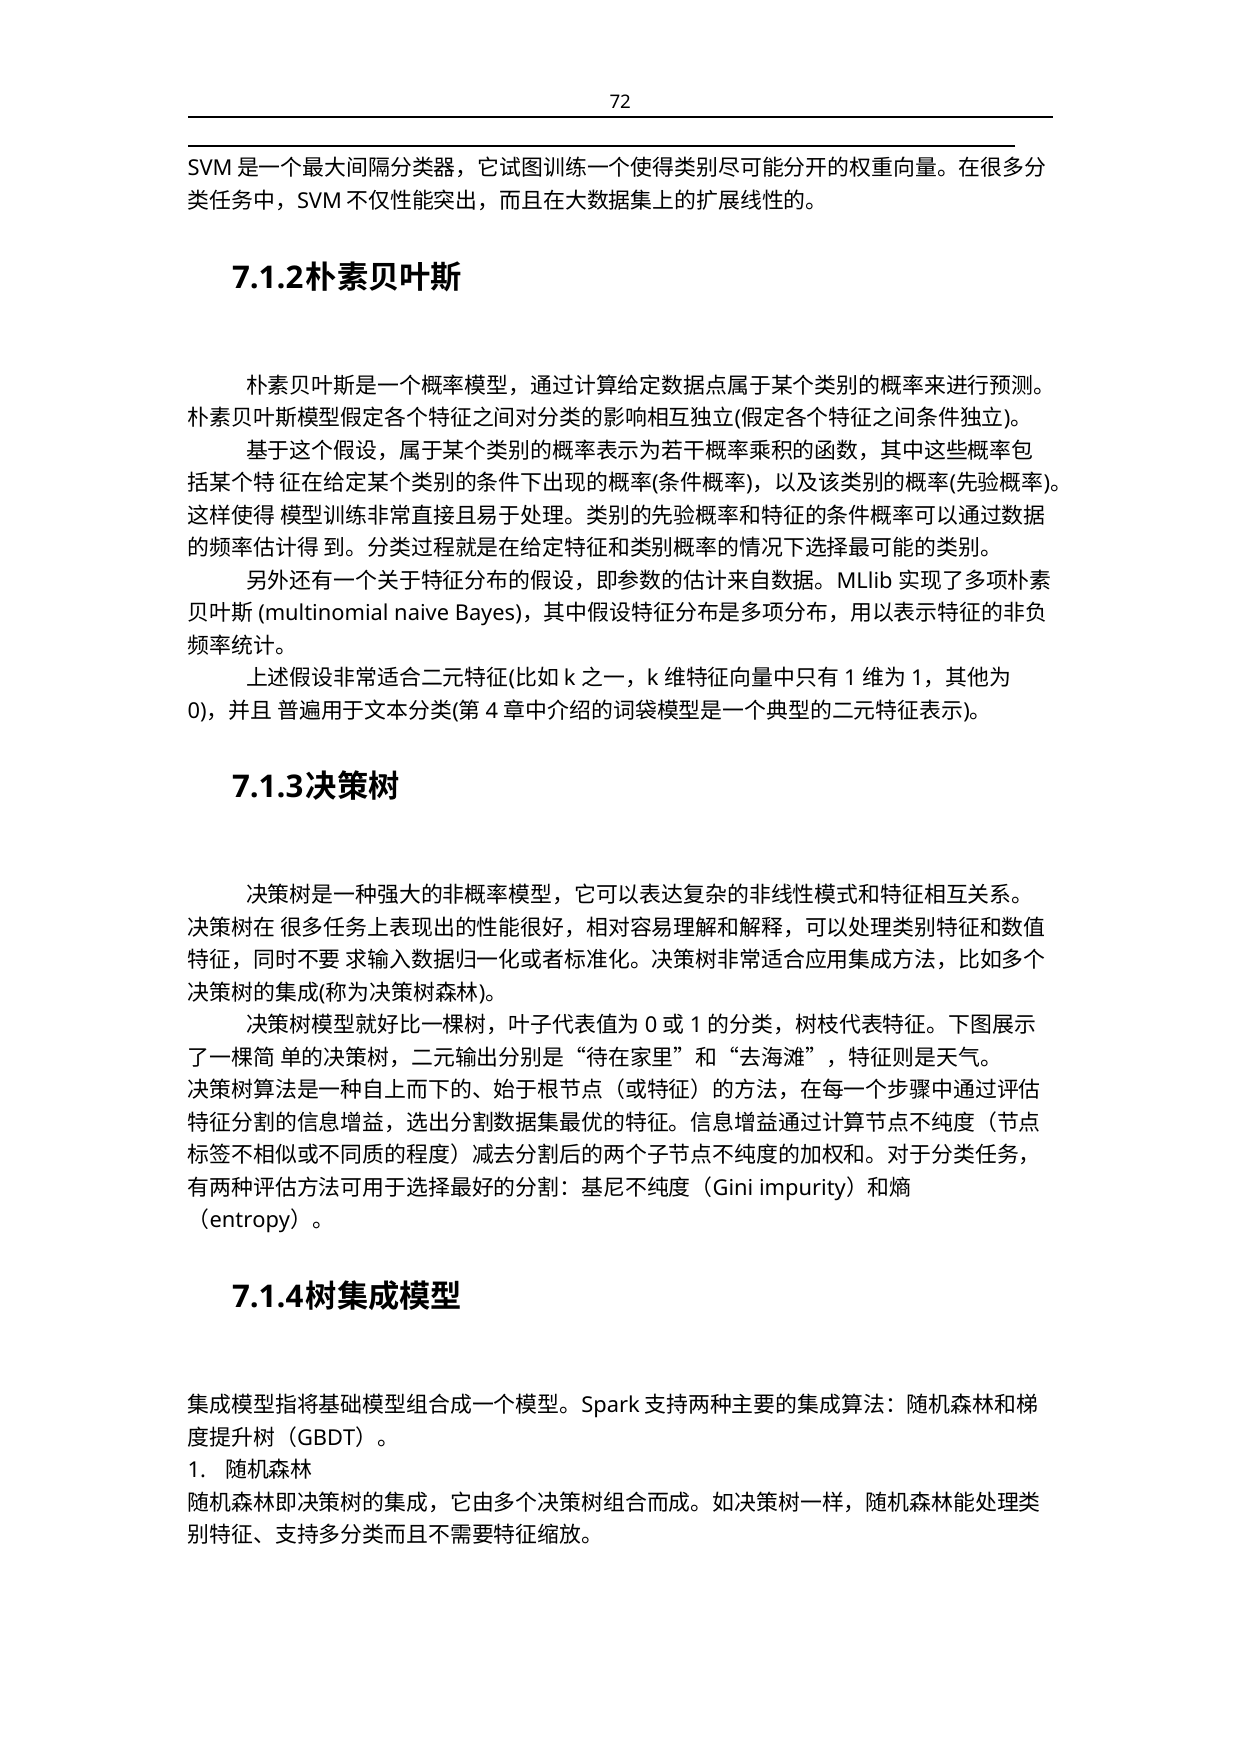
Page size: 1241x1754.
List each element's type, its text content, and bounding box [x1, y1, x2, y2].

subtitle 朴素贝叶斯 [232, 242, 1053, 307]
text 集成模型指将基础模型组合成一个模型。Spark支持两种主要的集成算法：随机森林和梯度提升树（GBDT）。 [187, 1387, 1053, 1452]
text 随机森林即决策树的集成，它由多个决策树组合而成。如决策树一样，随机森林能处理类别特征、支持多分类而且不需要特征缩放。 [187, 1484, 1053, 1549]
text 决策树模型就好比一棵树，叶子代表值为 0 或 1 的分类，树枝代表特征。下图展示了一棵简 单的决策树，二元输出分别是“待在家里”和“去海滩”，特征则是天气。 [187, 1007, 1053, 1072]
list 随机森林 [187, 1452, 1053, 1484]
text SVM是一个最大间隔分类器，它试图训练一个使得类别尽可能分开的权重向量。在很多分类任务中，SVM不仅性能突出，而且在大数据集上的扩展线性的。 [187, 150, 1053, 215]
text 决策树是一种强大的非概率模型，它可以表达复杂的非线性模式和特征相互关系。决策树在 很多任务上表现出的性能很好，相对容易理解和解释，可以处理类别特征和数值特征，同时不要 求输入数据归一化或者标准化。决策树非常适合应用集成方法，比如多个决策树的集成(称为决策树森林)。 [187, 877, 1053, 1007]
text 基于这个假设，属于某个类别的概率表示为若干概率乘积的函数，其中这些概率包括某个特 征在给定某个类别的条件下出现的概率(条件概率)，以及该类别的概率(先验概率)。这样使得 模型训练非常直接且易于处理。类别的先验概率和特征的条件概率可以通过数据的频率估计得 到。分类过程就是在给定特征和类别概率的情况下选择最可能的类别。 [187, 432, 1053, 562]
subtitle 决策树 [232, 752, 1053, 817]
text 上述假设非常适合二元特征(比如 k 之一，k 维特征向量中只有 1 维为 1，其他为 0)，并且 普遍用于文本分类(第 4 章中介绍的词袋模型是一个典型的二元特征表示)。 [187, 660, 1053, 725]
subtitle 树集成模型 [232, 1262, 1053, 1327]
text 朴素贝叶斯是一个概率模型，通过计算给定数据点属于某个类别的概率来进行预测。朴素贝叶斯模型假定各个特征之间对分类的影响相互独立(假定各个特征之间条件独立)。 [187, 367, 1053, 432]
text 另外还有一个关于特征分布的假设，即参数的估计来自数据。MLlib 实现了多项朴素贝叶斯 (multinomial naive Bayes)，其中假设特征分布是多项分布，用以表示特征的非负频率统计。 [187, 562, 1053, 660]
text 决策树算法是一种自上而下的、始于根节点（或特征）的方法，在每一个步骤中通过评估特征分割的信息增益，选出分割数据集最优的特征。信息增益通过计算节点不纯度（节点标签不相似或不同质的程度）减去分割后的两个子节点不纯度的加权和。对于分类任务，有两种评估方法可用于选择最好的分割：基尼不纯度（Gini impurity）和熵（entropy）。 [187, 1072, 1053, 1234]
